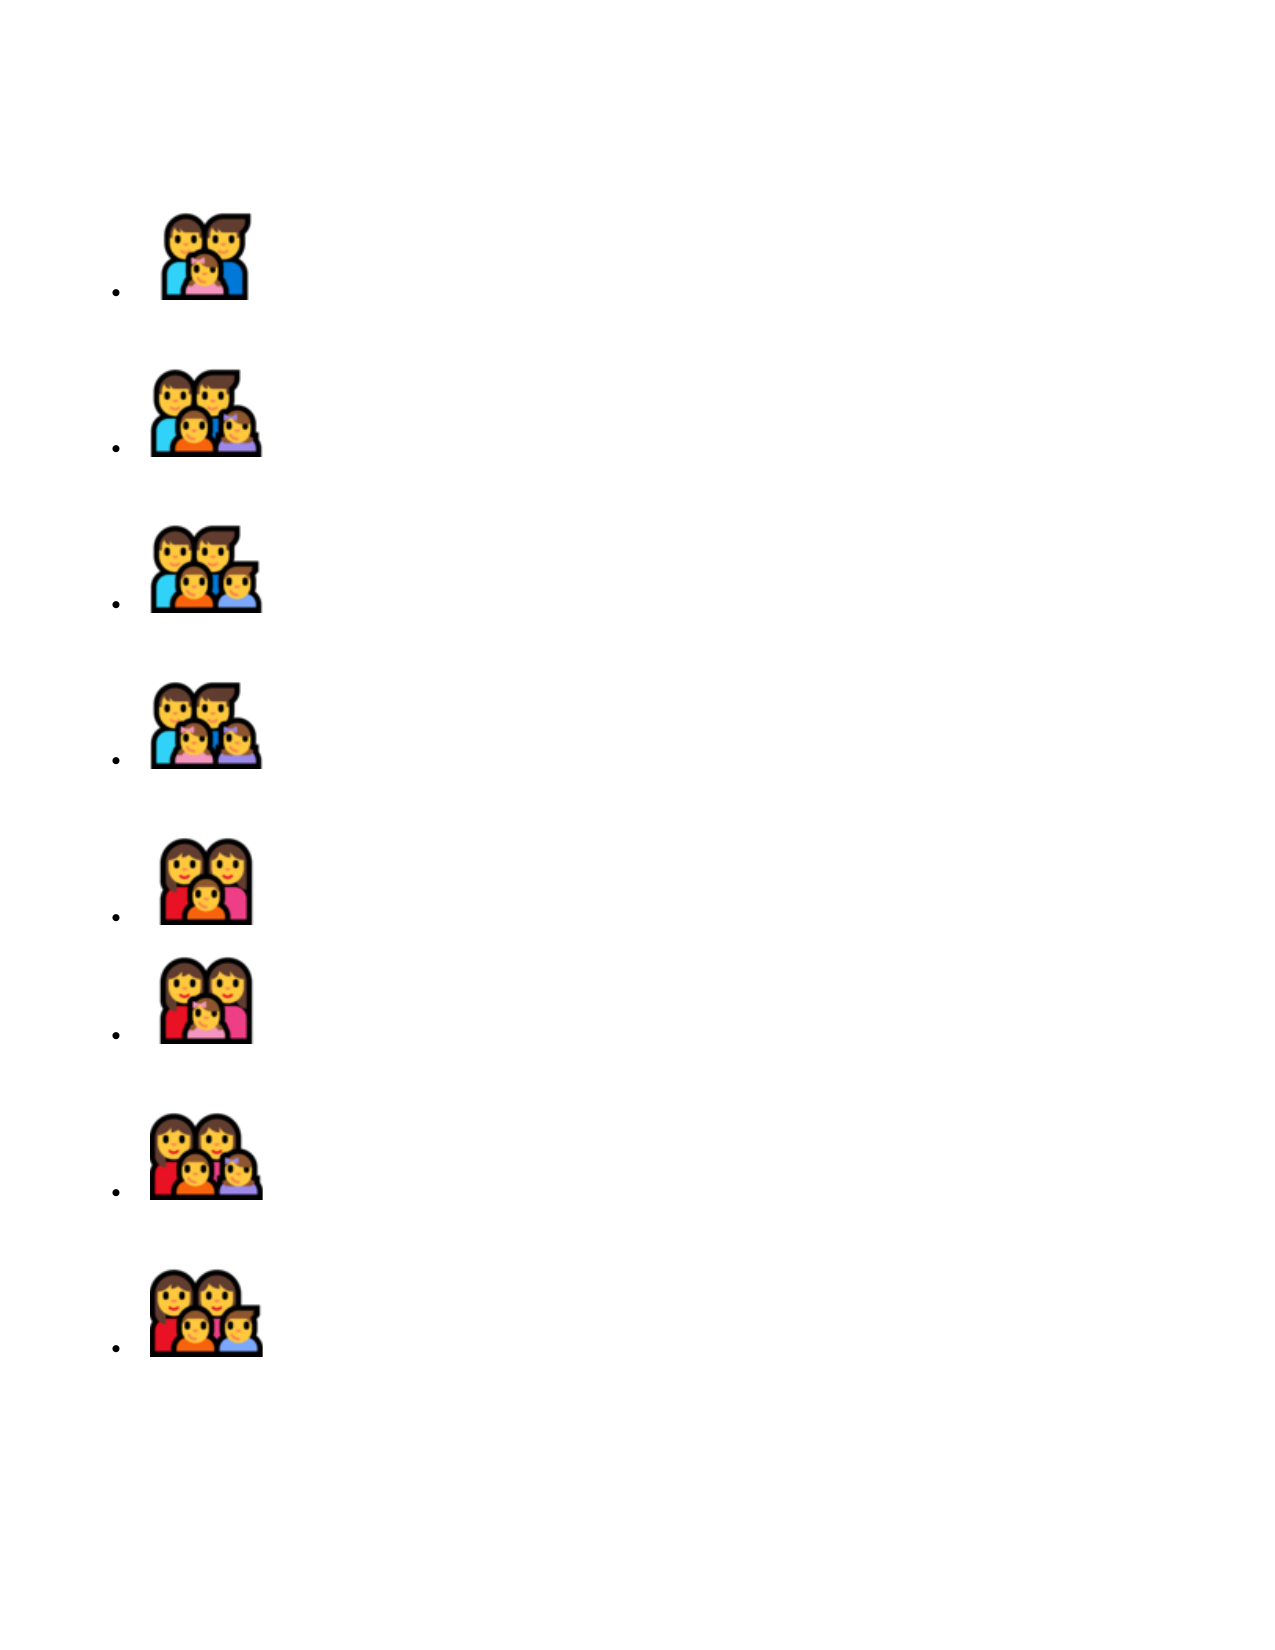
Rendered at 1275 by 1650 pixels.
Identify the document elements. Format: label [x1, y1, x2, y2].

picture [150, 812, 263, 925]
picture [150, 500, 263, 613]
picture [150, 187, 263, 300]
picture [150, 343, 263, 457]
picture [150, 931, 263, 1044]
picture [150, 1243, 263, 1357]
picture [150, 656, 263, 769]
picture [150, 1087, 263, 1200]
